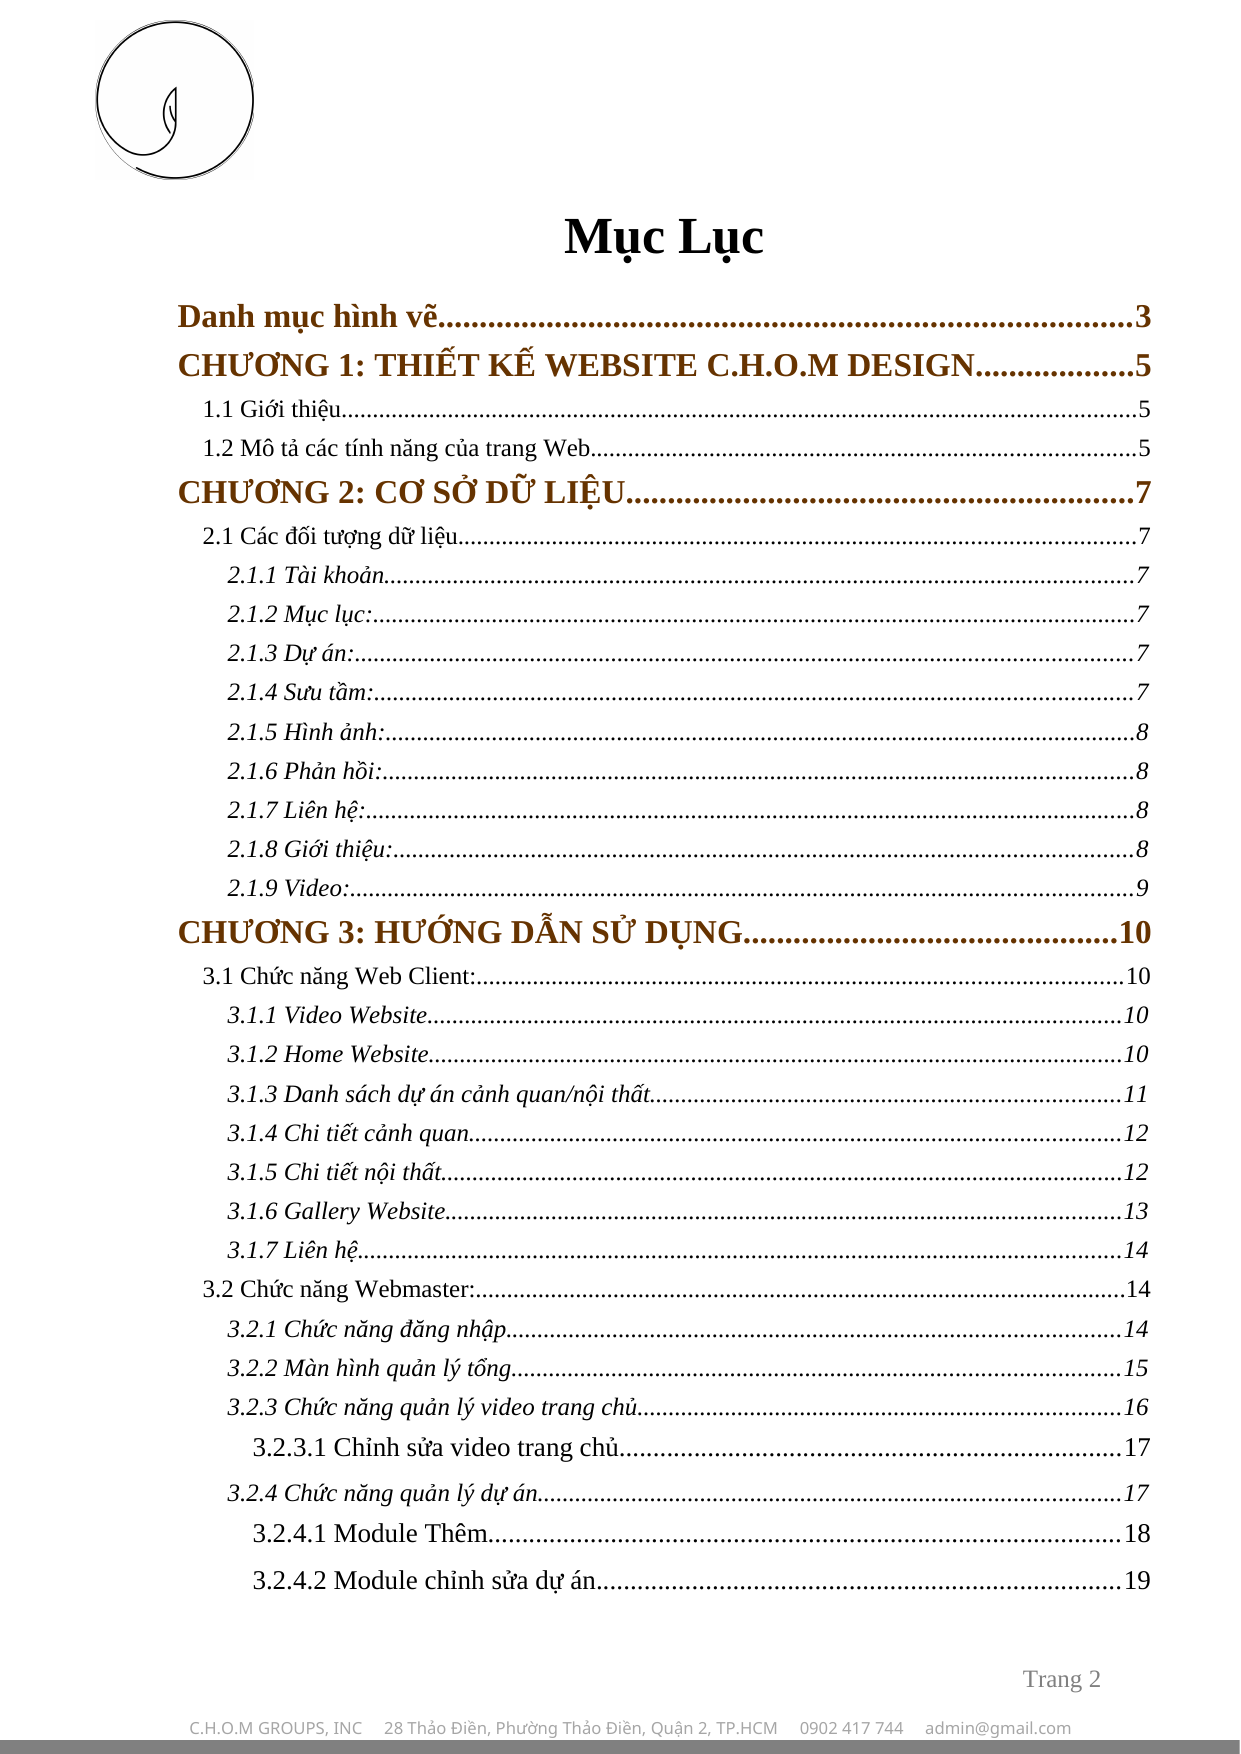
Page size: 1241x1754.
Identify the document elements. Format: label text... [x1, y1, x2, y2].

text 1.1 Giới thiệu 5 [202, 394, 1152, 422]
text 1.2 Mô tả các tính năng của trang Web. 5 [202, 433, 1152, 462]
text 3.2.4.2 Module chỉnh sửa dự án 19 [252, 1564, 1152, 1595]
text 3.1.1 Video Website 10 [227, 1000, 1152, 1029]
text 2.1.3 Dự án: 7 [227, 638, 1152, 667]
text 2.1.7 Liên hệ: 8 [227, 795, 1152, 824]
text 3.2.2 Màn hình quản lý tổng. 15 [227, 1353, 1152, 1382]
text 3.2.3.1 Chỉnh sửa video trang chủ 17 [252, 1431, 1152, 1462]
picture [95, 20, 254, 180]
text 2.1.1 Tài khoản 7 [227, 560, 1152, 589]
text 2.1 Các đối tượng dữ liệu. 7 [202, 521, 1152, 549]
text 3.1 Chức năng Web Client: 10 [202, 961, 1152, 990]
text 3.2.4.1 Module Thêm 18 [252, 1517, 1152, 1548]
text CHƯƠNG 1: THIẾT KẾ WEBSITE C.H.O.M DESIGN 5 [177, 345, 1152, 383]
text 3.1.5 Chi tiết nội thất 12 [227, 1157, 1152, 1186]
text 3.1.4 Chi tiết cảnh quan 12 [227, 1118, 1152, 1147]
text 2.1.5 Hình ảnh: 8 [227, 717, 1152, 745]
text 2.1.8 Giới thiệu: 8 [227, 834, 1152, 863]
text CHƯƠNG 3: HƯỚNG DẪN SỬ DỤNG 10 [177, 912, 1152, 951]
text 2.1.4 Sưu tầm: 7 [227, 677, 1152, 706]
text 3.2.4 Chức năng quản lý dự án 17 [227, 1478, 1152, 1507]
text Danh mục hình vẽ 3 [177, 296, 1152, 334]
text 2.1.2 Mục lục: 7 [227, 599, 1152, 628]
text 3.1.7 Liên hệ. 14 [227, 1235, 1152, 1264]
text 3.2 Chức năng Webmaster: 14 [202, 1274, 1152, 1303]
text 2.1.6 Phản hồi: 8 [227, 756, 1152, 784]
text Mục Lục [177, 205, 1152, 265]
text 3.1.3 Danh sách dự án cảnh quan/nội thất 11 [227, 1079, 1152, 1107]
text 3.2.1 Chức năng đăng nhập. 14 [227, 1314, 1152, 1342]
text 2.1.9 Video: 9 [227, 873, 1152, 902]
text 3.1.2 Home Website. 10 [227, 1039, 1152, 1068]
text 3.2.3 Chức năng quản lý video trang chủ. 16 [227, 1392, 1152, 1421]
text CHƯƠNG 2: CƠ SỞ DỮ LIỆU 7 [177, 472, 1152, 510]
text 3.1.6 Gallery Website. 13 [227, 1196, 1152, 1225]
